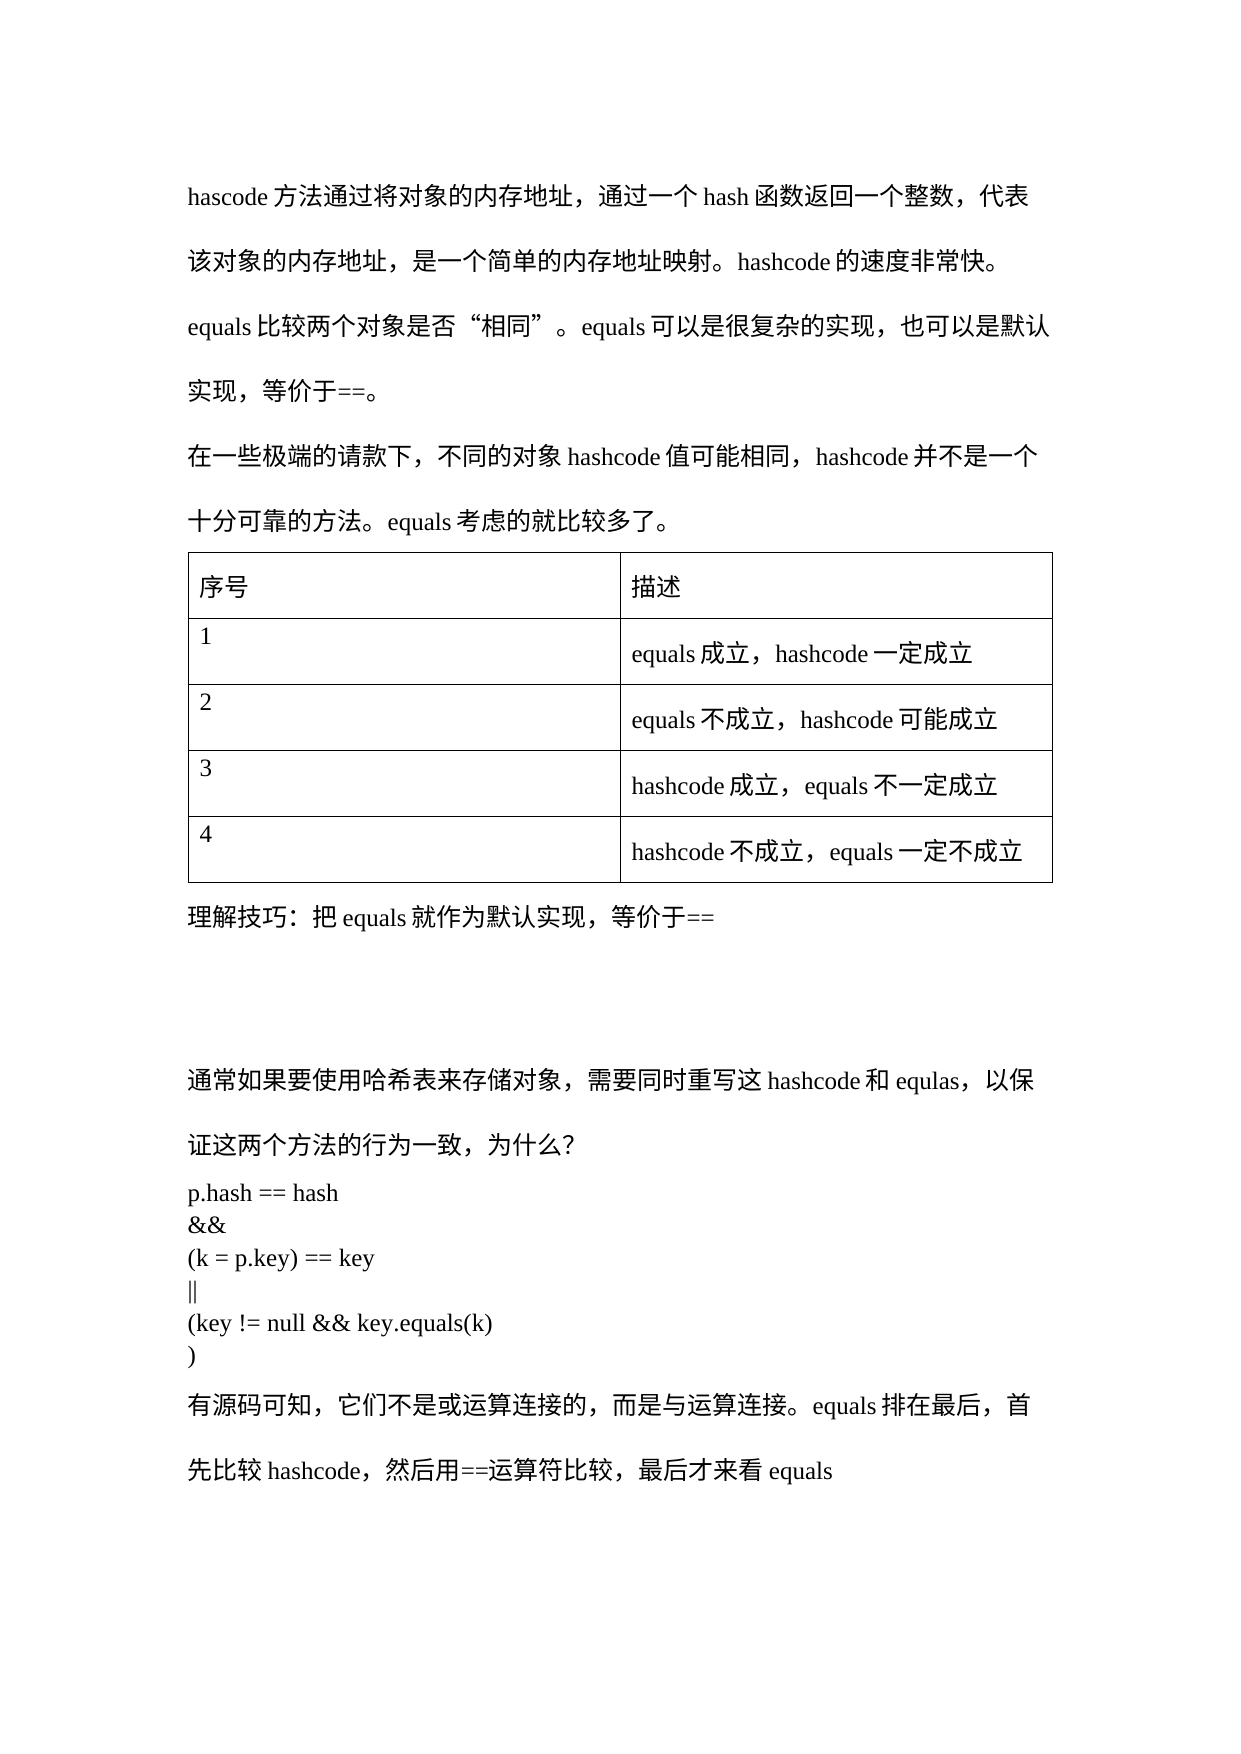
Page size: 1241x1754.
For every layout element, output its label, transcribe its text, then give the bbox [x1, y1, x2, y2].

text (k = p.key) == key [187, 1241, 1053, 1273]
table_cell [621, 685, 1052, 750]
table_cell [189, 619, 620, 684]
text ) [187, 1338, 1053, 1371]
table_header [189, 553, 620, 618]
text && [187, 1208, 1053, 1241]
text 有源码可知，它们不是或运算连接的，而是与运算连接。equals排在最后，首先比较hashcode，然后用==运算符比较，最后才来看equals [187, 1371, 1053, 1501]
text 在一些极端的请款下，不同的对象hashcode值可能相同，hashcode并不是一个十分可靠的方法。equals考虑的就比较多了。 [187, 422, 1053, 552]
text p.hash == hash [187, 1176, 1053, 1208]
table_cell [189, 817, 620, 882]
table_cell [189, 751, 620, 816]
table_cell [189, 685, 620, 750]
text hascode方法通过将对象的内存地址，通过一个hash函数返回一个整数，代表该对象的内存地址，是一个简单的内存地址映射。hashcode的速度非常快。 [187, 162, 1053, 292]
text || [187, 1273, 1053, 1306]
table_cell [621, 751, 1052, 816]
text (key != null && key.equals(k) [187, 1306, 1053, 1338]
text 通常如果要使用哈希表来存储对象，需要同时重写这hashcode和equlas，以保证这两个方法的行为一致，为什么？ [187, 1046, 1053, 1176]
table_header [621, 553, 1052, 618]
text equals比较两个对象是否“相同”。equals可以是很复杂的实现，也可以是默认实现，等价于==。 [187, 292, 1053, 422]
text 理解技巧：把equals就作为默认实现，等价于== [187, 883, 1053, 948]
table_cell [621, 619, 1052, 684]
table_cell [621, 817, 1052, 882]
